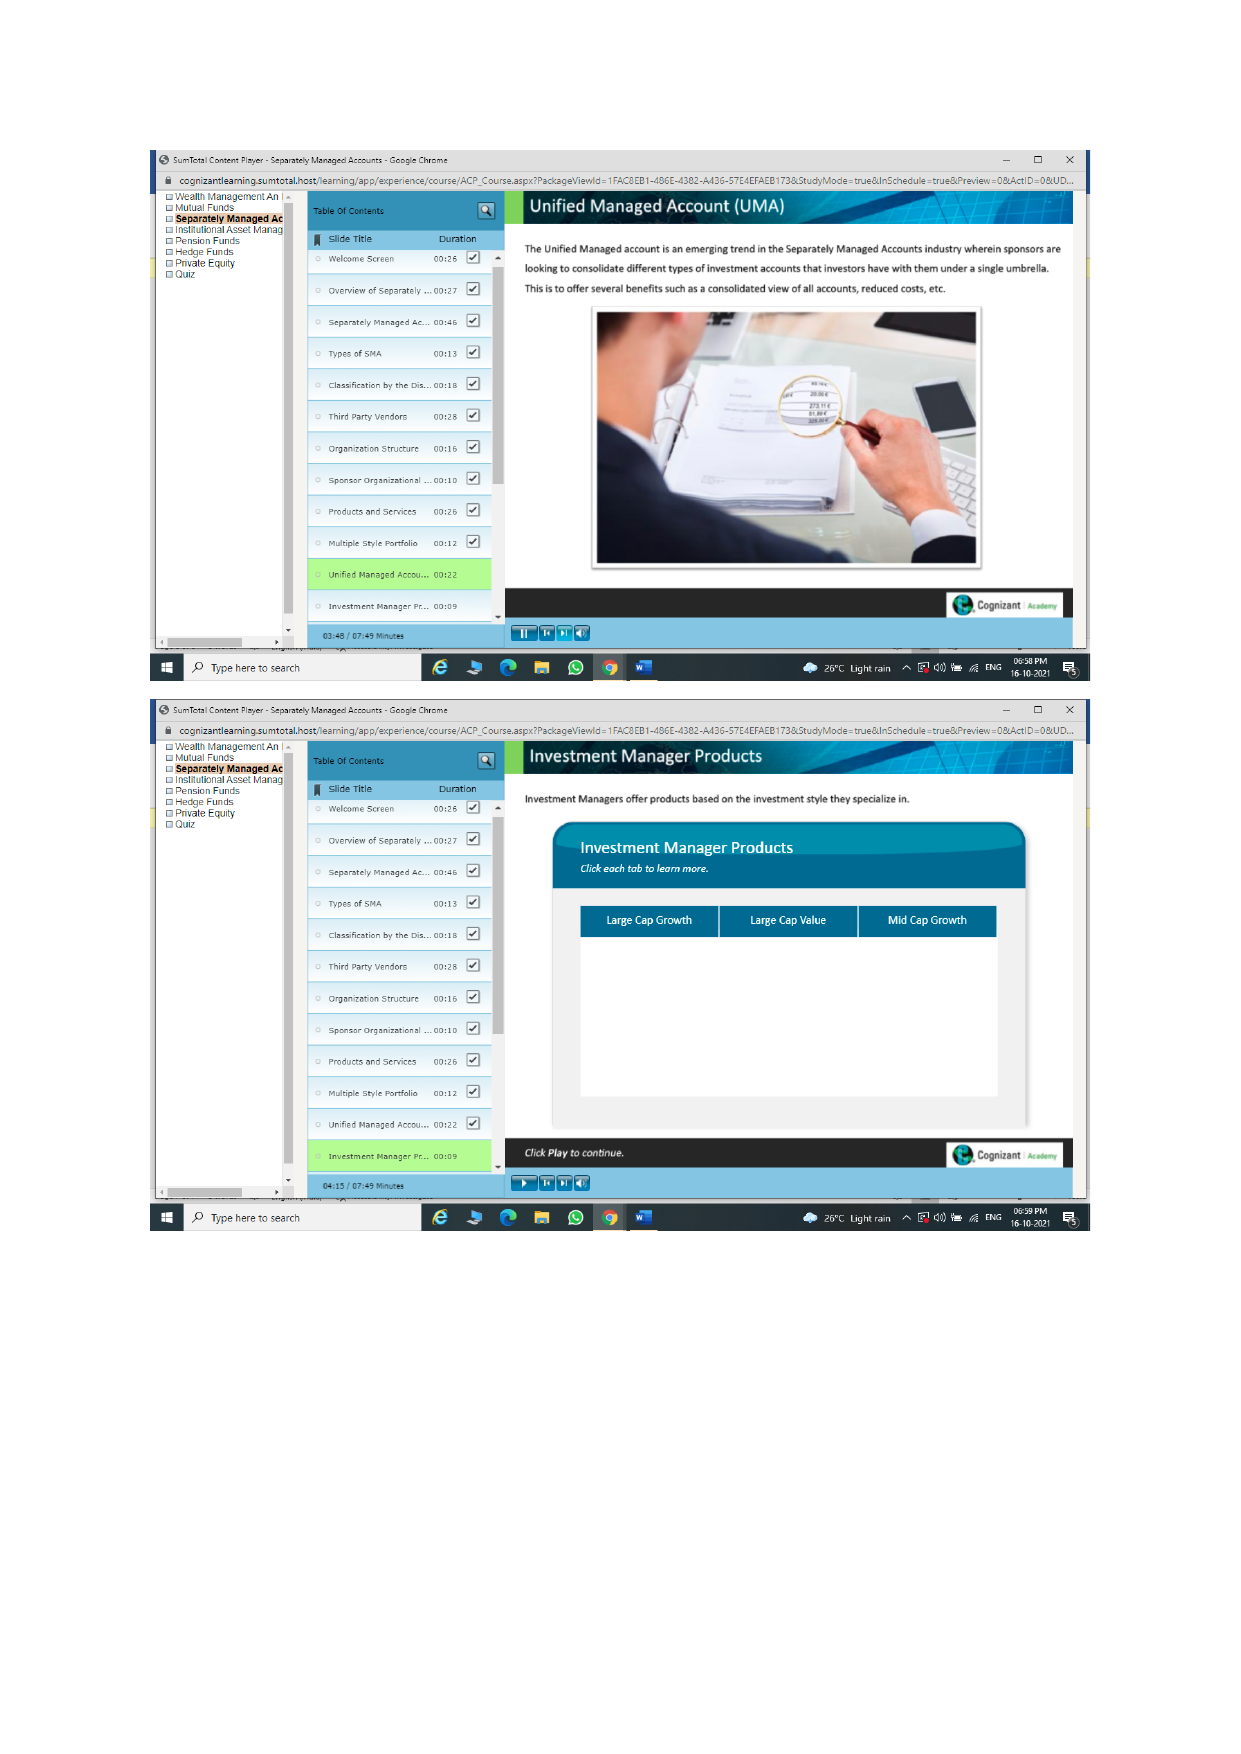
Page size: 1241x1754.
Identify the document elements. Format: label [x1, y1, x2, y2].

picture [150, 699, 1091, 1231]
picture [150, 150, 1091, 681]
